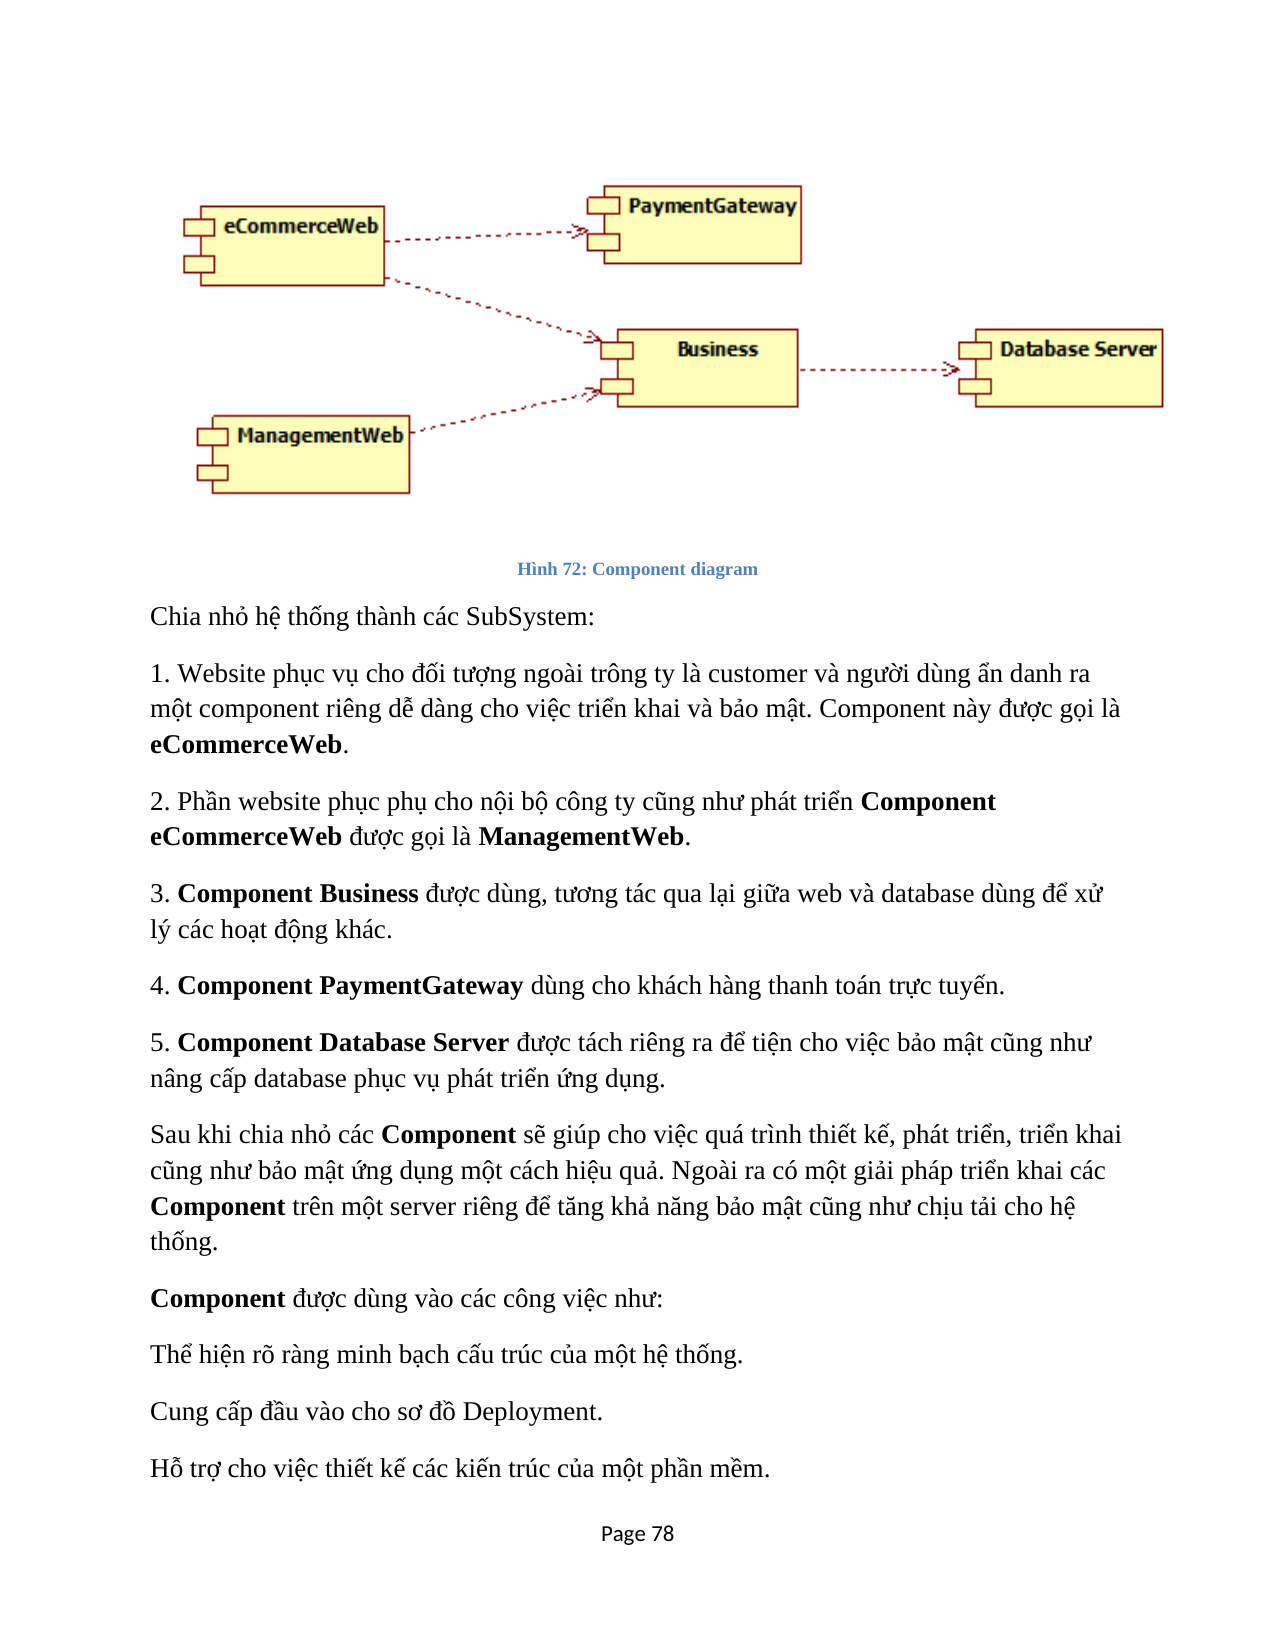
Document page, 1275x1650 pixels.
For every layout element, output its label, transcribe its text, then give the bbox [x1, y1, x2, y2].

text Chia nhỏ hệ thống thành các SubSystem: [150, 600, 1125, 631]
text Hỗ trợ cho việc thiết kế các kiến trúc của một phần mềm. [150, 1452, 1125, 1483]
text Cung cấp đầu vào cho sơ đồ Deployment. [150, 1395, 1125, 1426]
text 4. Component PaymentGateway dùng cho khách hàng thanh toán trực tuyến. [150, 969, 1125, 1001]
text 3. Component Business được dùng, tương tác qua lại giữa web và database dùng để xử lý các hoạt động khác. [150, 877, 1125, 944]
picture [150, 150, 1199, 533]
text Hình 72: Component diagram [150, 558, 1125, 579]
text 1. Website phục vụ cho đối tượng ngoài trông ty là customer và người dùng ẩn danh ra một component riêng dễ dàng cho việc triển khai và bảo mật. Component này được gọi là eCommerceWeb. [150, 657, 1125, 759]
text Sau khi chia nhỏ các Component sẽ giúp cho việc quá trình thiết kế, phát triển, triển khai cũng như bảo mật ứng dụng một cách hiệu quả. Ngoài ra có một giải pháp triển khai các Component trên một server riêng để tăng khả năng bảo mật cũng như chịu tải cho hệ thống. [150, 1118, 1125, 1257]
text Component được dùng vào các công việc như: [150, 1282, 1125, 1313]
text Thể hiện rõ ràng minh bạch cấu trúc của một hệ thống. [150, 1338, 1125, 1370]
text 5. Component Database Server được tách riêng ra để tiện cho việc bảo mật cũng như nâng cấp database phục vụ phát triển ứng dụng. [150, 1026, 1125, 1093]
text 2. Phần website phục phụ cho nội bộ công ty cũng như phát triển Component eCommerceWeb được gọi là ManagementWeb. [150, 785, 1125, 852]
